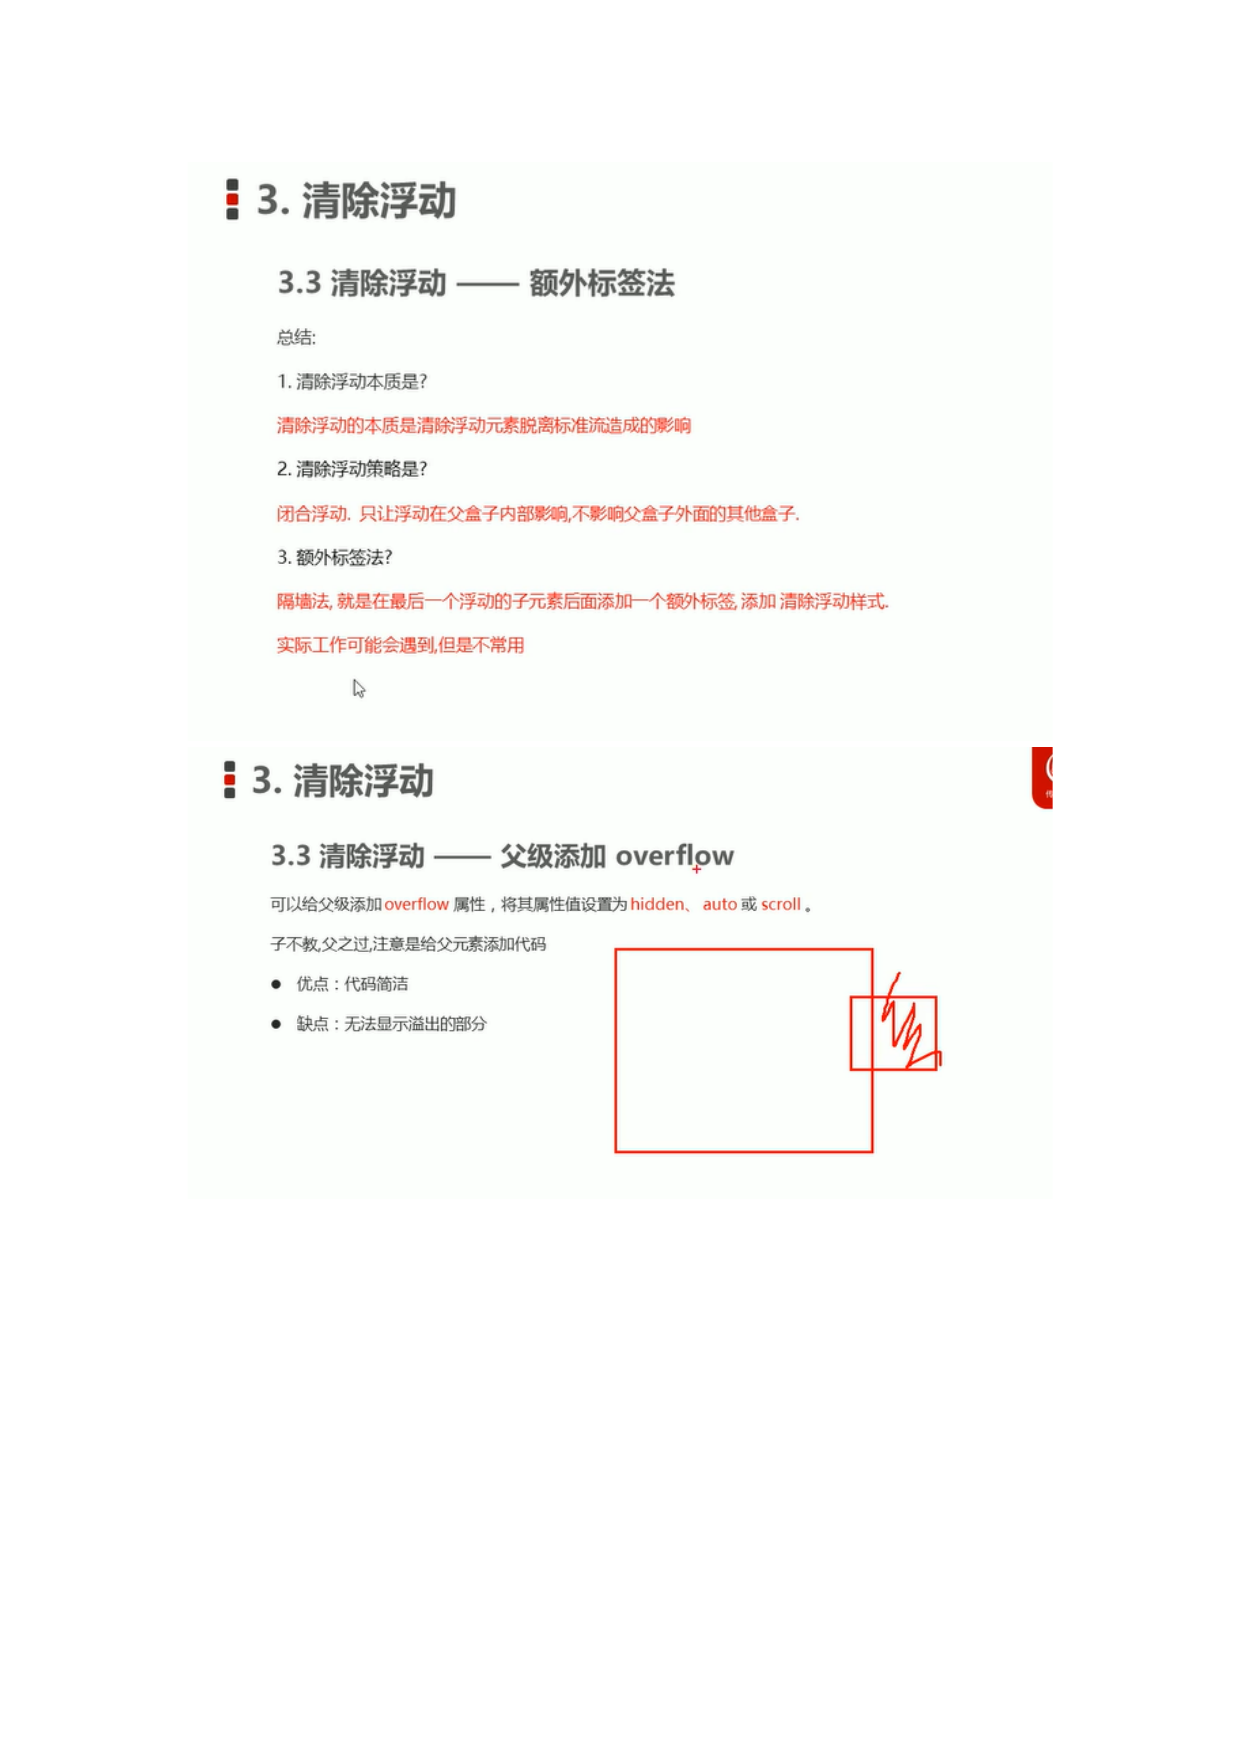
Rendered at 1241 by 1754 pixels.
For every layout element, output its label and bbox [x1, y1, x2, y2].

picture [187, 162, 1053, 741]
picture [187, 747, 1053, 1199]
